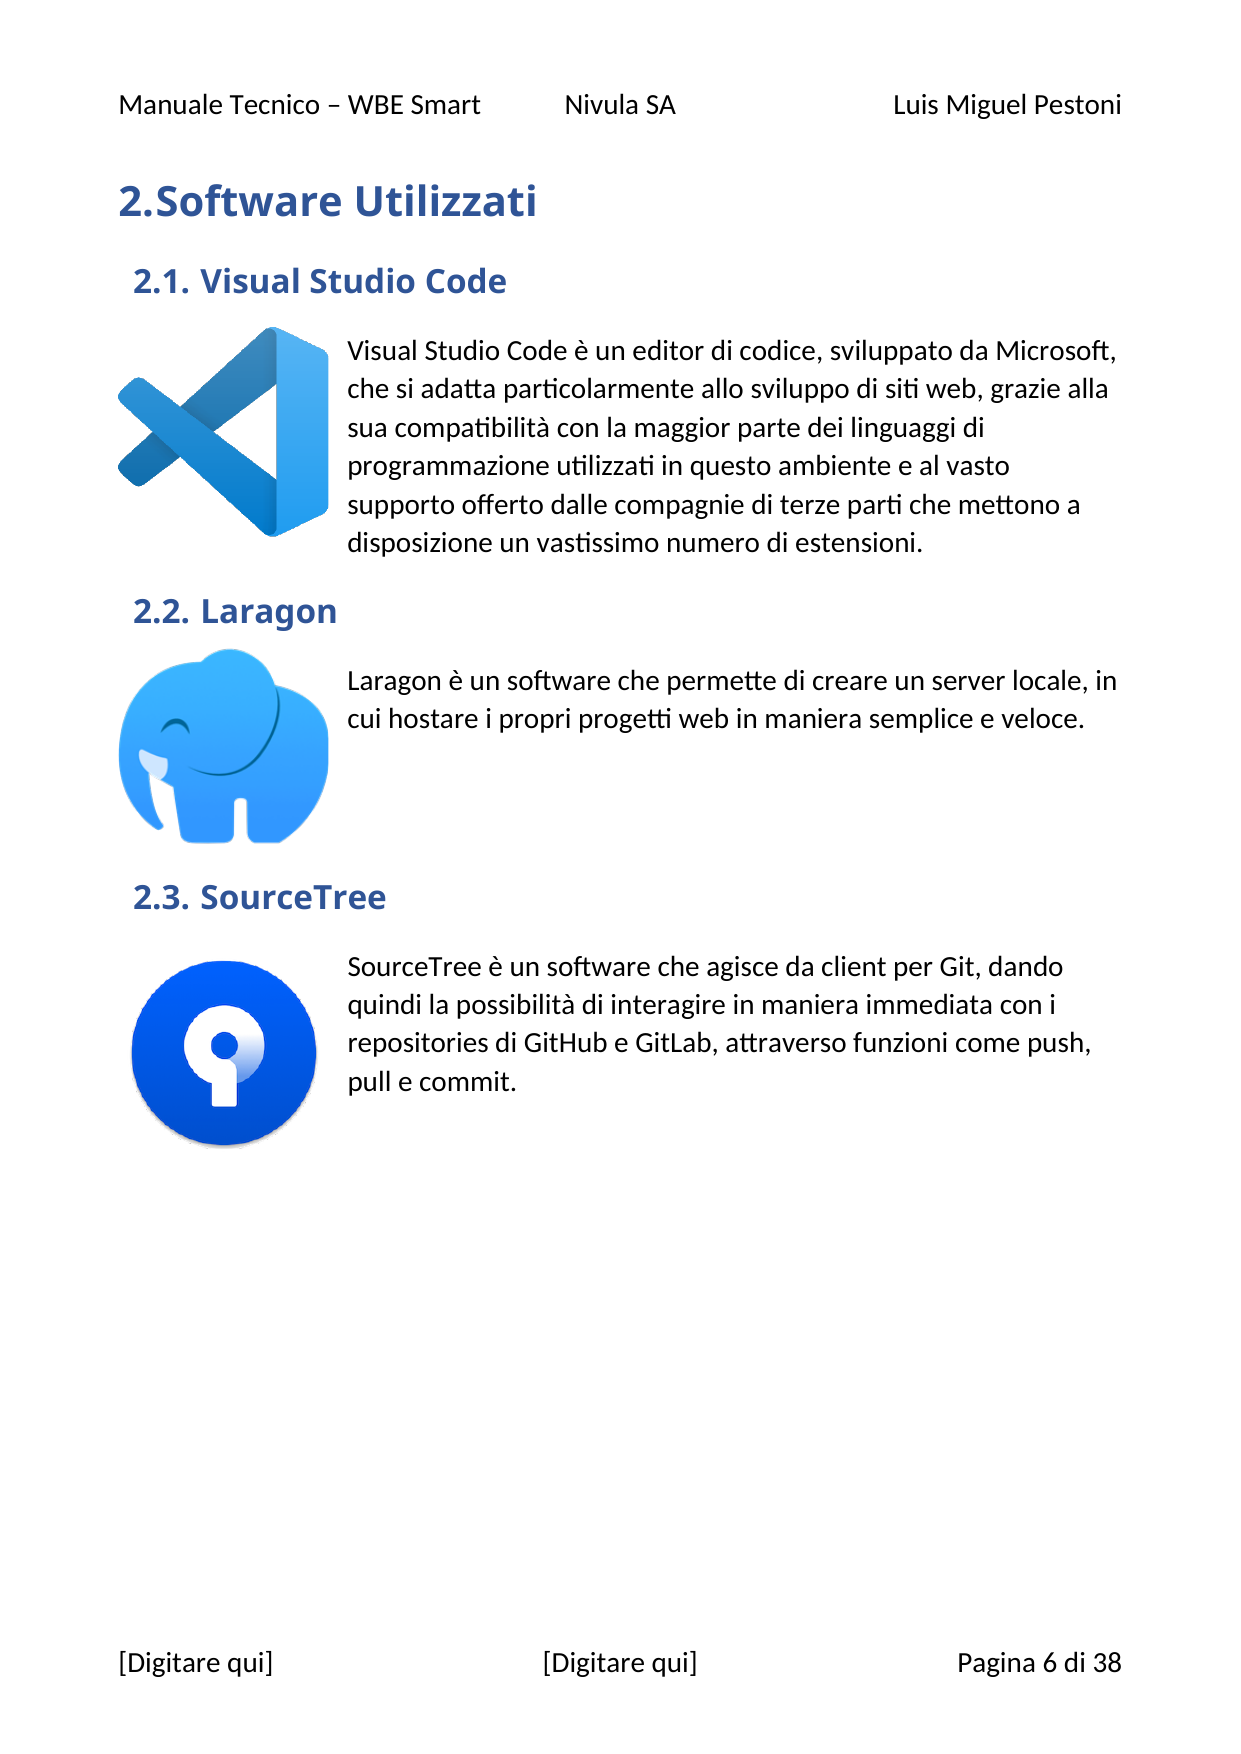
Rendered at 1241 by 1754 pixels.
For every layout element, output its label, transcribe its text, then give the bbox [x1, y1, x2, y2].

picture [118, 947, 329, 1158]
text Laragon è un software che permette di creare un server locale, in cui hostare i propri progetti web in maniera semplice e veloce. [329, 662, 1122, 736]
text Visual Studio Code è un editor di codice, sviluppato da Microsoft, che si adatta particolarmente allo sviluppo di siti web, grazie alla sua compatibilità con la maggior parte dei linguaggi di programmazione utilizzati in questo ambiente e al vasto supporto offerto dalle compagnie di terze parti che mettono a disposizione un vastissimo numero di estensioni. [118, 332, 1122, 560]
picture [118, 326, 329, 537]
subtitle Laragon [133, 588, 1122, 633]
subtitle SourceTree [133, 874, 1122, 919]
subtitle Software Utilizzati [118, 172, 1122, 229]
picture [118, 640, 329, 851]
subtitle Visual Studio Code [133, 258, 1122, 303]
text SourceTree è un software che agisce da client per Git, dando quindi la possibilità di interagire in maniera immediata con i repositories di GitHub e GitLab, attraverso funzioni come push, pull e commit. [329, 948, 1122, 1099]
